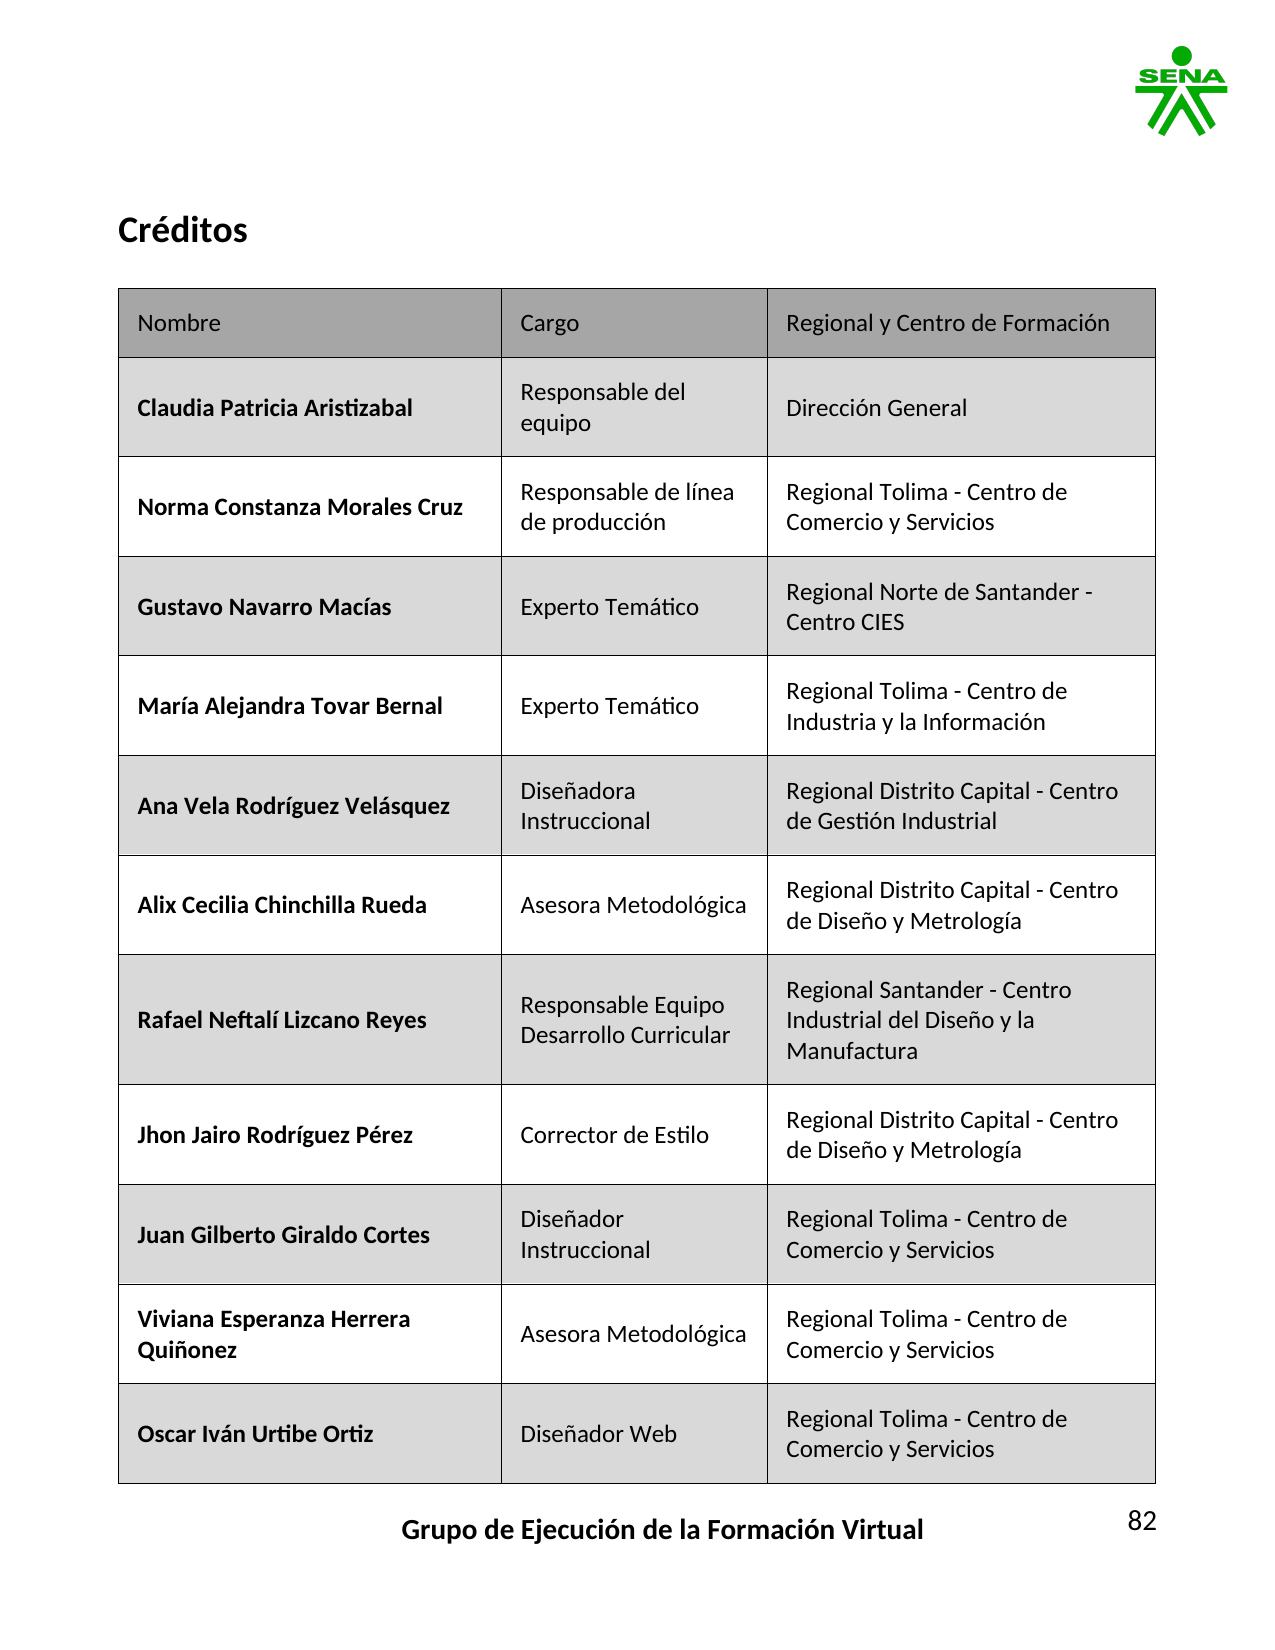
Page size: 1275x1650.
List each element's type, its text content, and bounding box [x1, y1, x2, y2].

table_cell Regional Norte de Santander - Centro CIES [768, 557, 1155, 655]
table_cell Regional Tolima - Centro de Comercio y Servicios [768, 1384, 1155, 1483]
table_cell Regional Tolima - Centro de Comercio y Servicios [768, 1185, 1155, 1283]
table_cell Responsable Equipo Desarrollo Curricular [502, 955, 767, 1084]
table_cell Dirección General [768, 358, 1155, 456]
table_cell Experto Temático [502, 557, 767, 655]
table_cell Experto Temático [502, 656, 767, 755]
table_cell Alix Cecilia Chinchilla Rueda [119, 856, 501, 954]
table_cell Claudia Patricia Aristizabal [119, 358, 501, 456]
table_cell Diseñador Instruccional [502, 1185, 767, 1283]
table_cell Juan Gilberto Giraldo Cortes [119, 1185, 501, 1283]
table_cell Viviana Esperanza Herrera Quiñonez [119, 1285, 501, 1383]
table_header Regional y Centro de Formación [768, 289, 1155, 357]
table_cell Diseñador Web [502, 1384, 767, 1483]
table_cell Gustavo Navarro Macías [119, 557, 501, 655]
table_cell Asesora Metodológica [502, 1285, 767, 1383]
table_cell Responsable del equipo [502, 358, 767, 456]
table_cell Oscar Iván Urtibe Ortiz [119, 1384, 501, 1483]
picture [1135, 46, 1228, 136]
table_cell Regional Tolima - Centro de Comercio y Servicios [768, 1285, 1155, 1383]
table_cell Ana Vela Rodríguez Velásquez [119, 756, 501, 854]
table_cell Regional Tolima - Centro de Industria y la Información [768, 656, 1155, 755]
table_cell Regional Distrito Capital - Centro de Diseño y Metrología [768, 1085, 1155, 1184]
table_cell Regional Tolima - Centro de Comercio y Servicios [768, 457, 1155, 556]
table_cell Jhon Jairo Rodríguez Pérez [119, 1085, 501, 1184]
table_cell Regional Distrito Capital - Centro de Gestión Industrial [768, 756, 1155, 854]
table_cell Regional Santander - Centro Industrial del Diseño y la Manufactura [768, 955, 1155, 1084]
table_cell Diseñadora Instruccional [502, 756, 767, 854]
table_cell Responsable de línea de producción [502, 457, 767, 556]
table_cell Asesora Metodológica [502, 856, 767, 954]
table_cell Corrector de Estilo [502, 1085, 767, 1184]
table_cell Regional Distrito Capital - Centro de Diseño y Metrología [768, 856, 1155, 954]
table_cell Rafael Neftalí Lizcano Reyes [119, 955, 501, 1084]
table_header Cargo [502, 289, 767, 357]
table_cell María Alejandra Tovar Bernal [119, 656, 501, 755]
table_cell Norma Constanza Morales Cruz [119, 457, 501, 556]
text Créditos [118, 206, 1157, 252]
table_header Nombre [119, 289, 501, 357]
